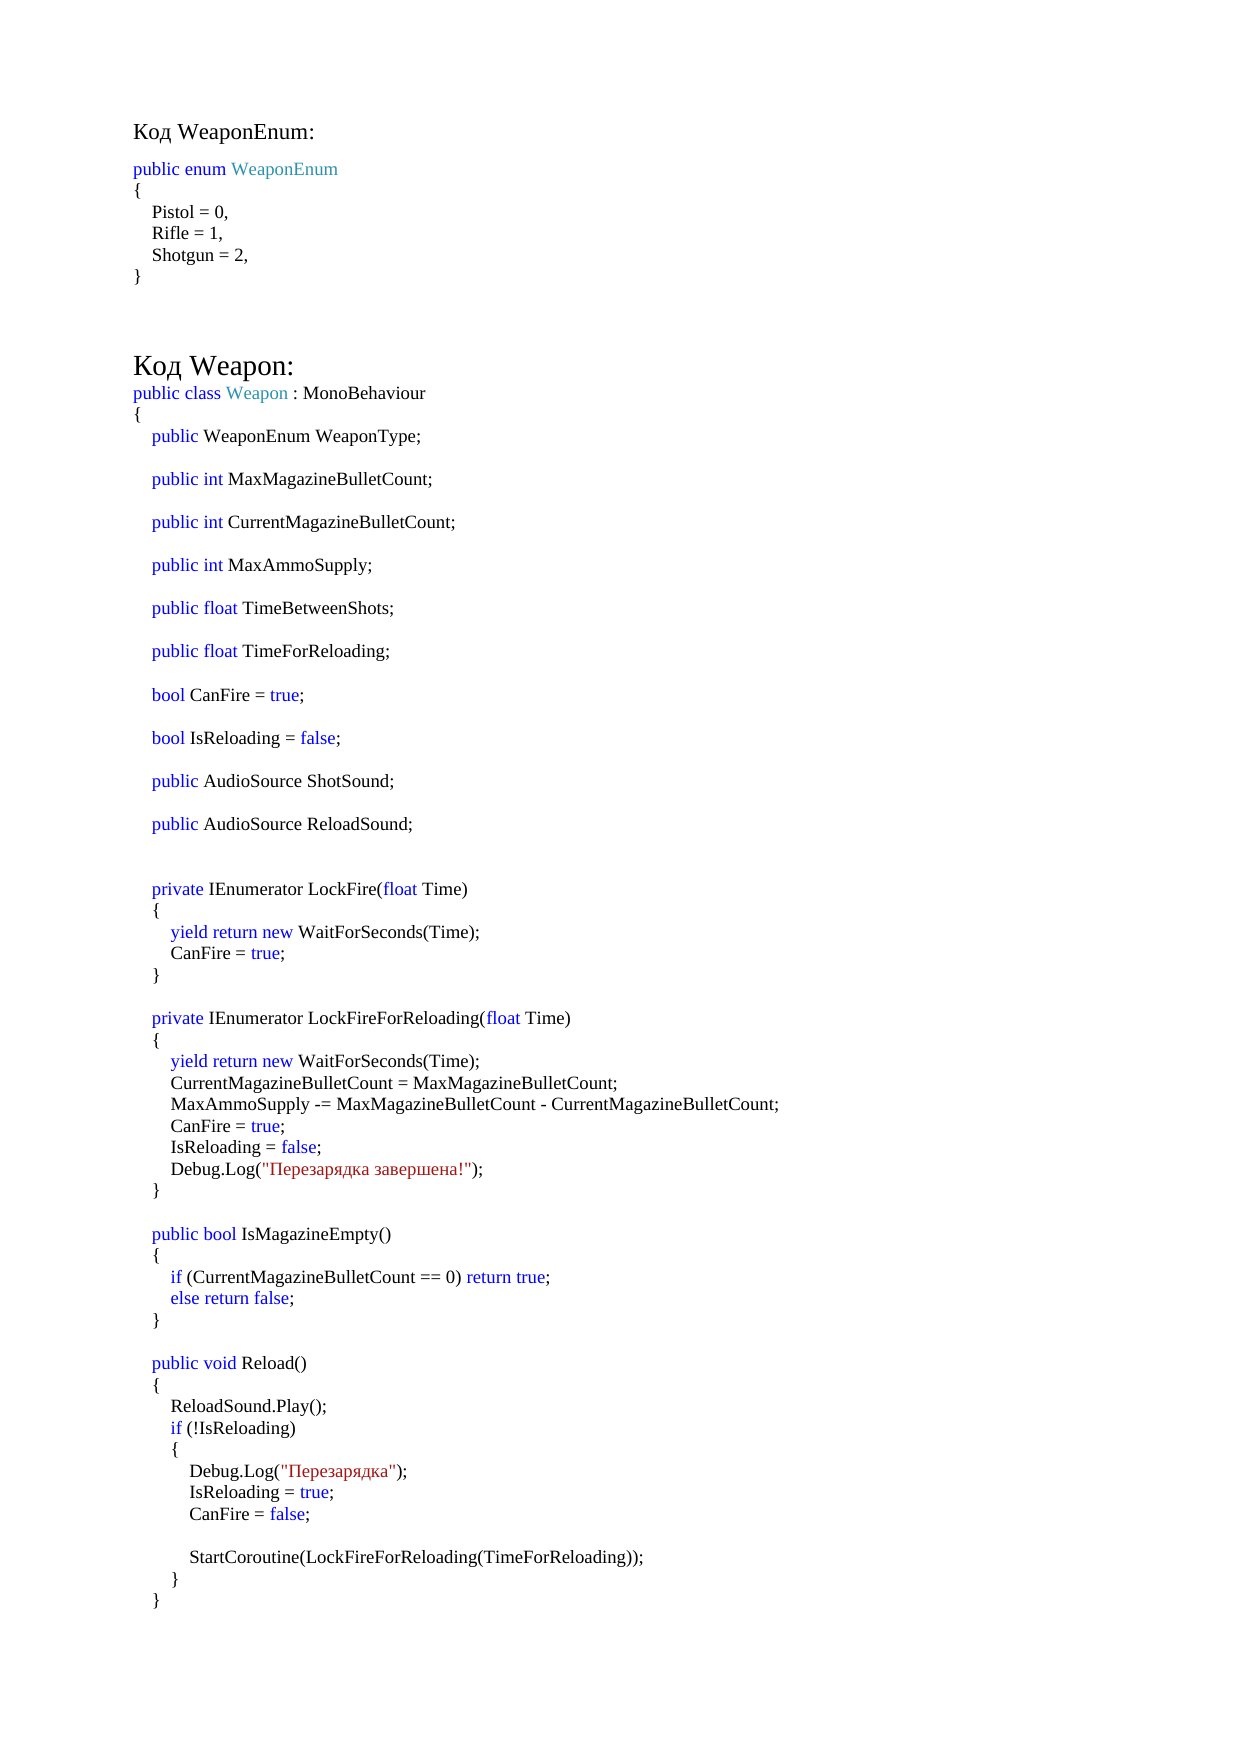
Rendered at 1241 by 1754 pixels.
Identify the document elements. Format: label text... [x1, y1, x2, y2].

text public int MaxMagazineBulletCount; [133, 468, 1152, 489]
text Rifle = 1, [133, 222, 1152, 244]
text public AudioSource ShotSound; [133, 770, 1152, 791]
text public AudioSource ReloadSound; [133, 813, 1152, 834]
text ReloadSound.Play(); [133, 1395, 1152, 1417]
text public bool IsMagazineEmpty() [133, 1222, 1152, 1244]
text public float TimeForReloading; [133, 640, 1152, 662]
text } [133, 1589, 1152, 1611]
text if (CurrentMagazineBulletCount == 0) return true; [133, 1266, 1152, 1287]
text MaxAmmoSupply -= MaxMagazineBulletCount - CurrentMagazineBulletCount; [133, 1093, 1152, 1115]
text CurrentMagazineBulletCount = MaxMagazineBulletCount; [133, 1072, 1152, 1093]
text Код WeaponEnum: [133, 118, 1093, 144]
text { [133, 899, 1152, 921]
text } [133, 964, 1152, 985]
text yield return new WaitForSeconds(Time); [133, 921, 1152, 942]
text { [133, 1244, 1152, 1266]
text StartCoroutine(LockFireForReloading(TimeForReloading)); [133, 1546, 1152, 1567]
text if (!IsReloading) [133, 1417, 1152, 1438]
text } [133, 1309, 1152, 1330]
text CanFire = false; [133, 1503, 1152, 1524]
text private IEnumerator LockFire(float Time) [133, 877, 1152, 899]
text Shotgun = 2, [133, 244, 1152, 265]
text Debug.Log("Перезарядка"); [133, 1460, 1152, 1481]
text { [133, 179, 1152, 201]
text public float TimeBetweenShots; [133, 597, 1152, 619]
text { [133, 1373, 1152, 1395]
text CanFire = true; [133, 1115, 1152, 1136]
text private IEnumerator LockFireForReloading(float Time) [133, 1007, 1152, 1028]
text { [133, 1028, 1152, 1050]
text public WeaponEnum WeaponType; [133, 425, 1152, 446]
text bool CanFire = true; [133, 683, 1152, 705]
text { [133, 403, 1152, 425]
text } [133, 1179, 1152, 1201]
text public int MaxAmmoSupply; [133, 554, 1152, 576]
text IsReloading = true; [133, 1481, 1152, 1503]
text Pistol = 0, [133, 201, 1152, 222]
text public int CurrentMagazineBulletCount; [133, 511, 1152, 532]
text CanFire = true; [133, 942, 1152, 964]
text IsReloading = false; [133, 1136, 1152, 1158]
text bool IsReloading = false; [133, 727, 1152, 748]
text Debug.Log("Перезарядка завершена!"); [133, 1158, 1152, 1179]
text public void Reload() [133, 1352, 1152, 1373]
text else return false; [133, 1287, 1152, 1309]
text } [133, 1567, 1152, 1589]
text Код Weapon: public class Weapon : MonoBehaviour [133, 348, 1152, 403]
text yield return new WaitForSeconds(Time); [133, 1050, 1152, 1072]
text } [133, 265, 1093, 287]
text { [133, 1438, 1152, 1460]
text public enum WeaponEnum [133, 158, 1152, 179]
